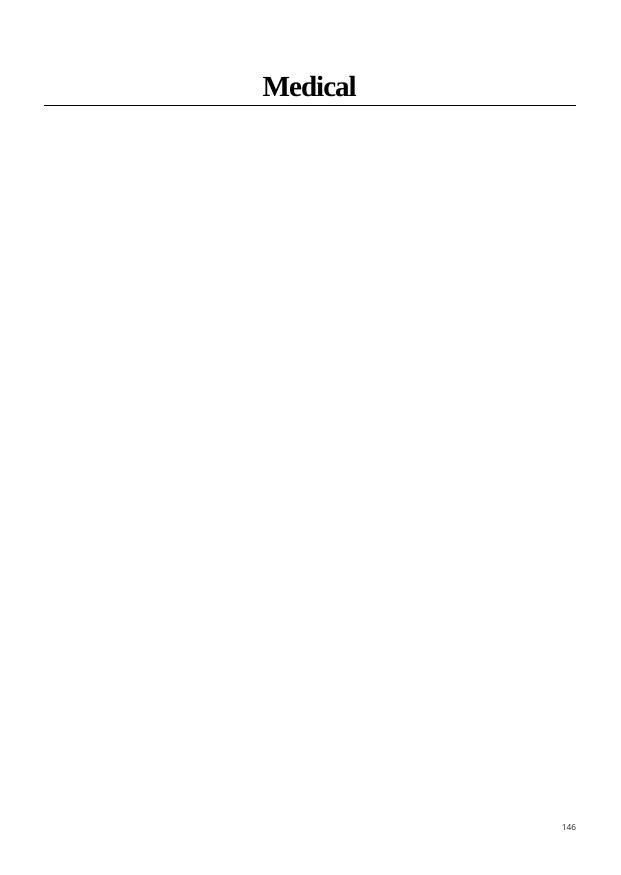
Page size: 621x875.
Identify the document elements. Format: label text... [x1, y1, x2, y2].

subtitle Medical [44, 69, 576, 105]
